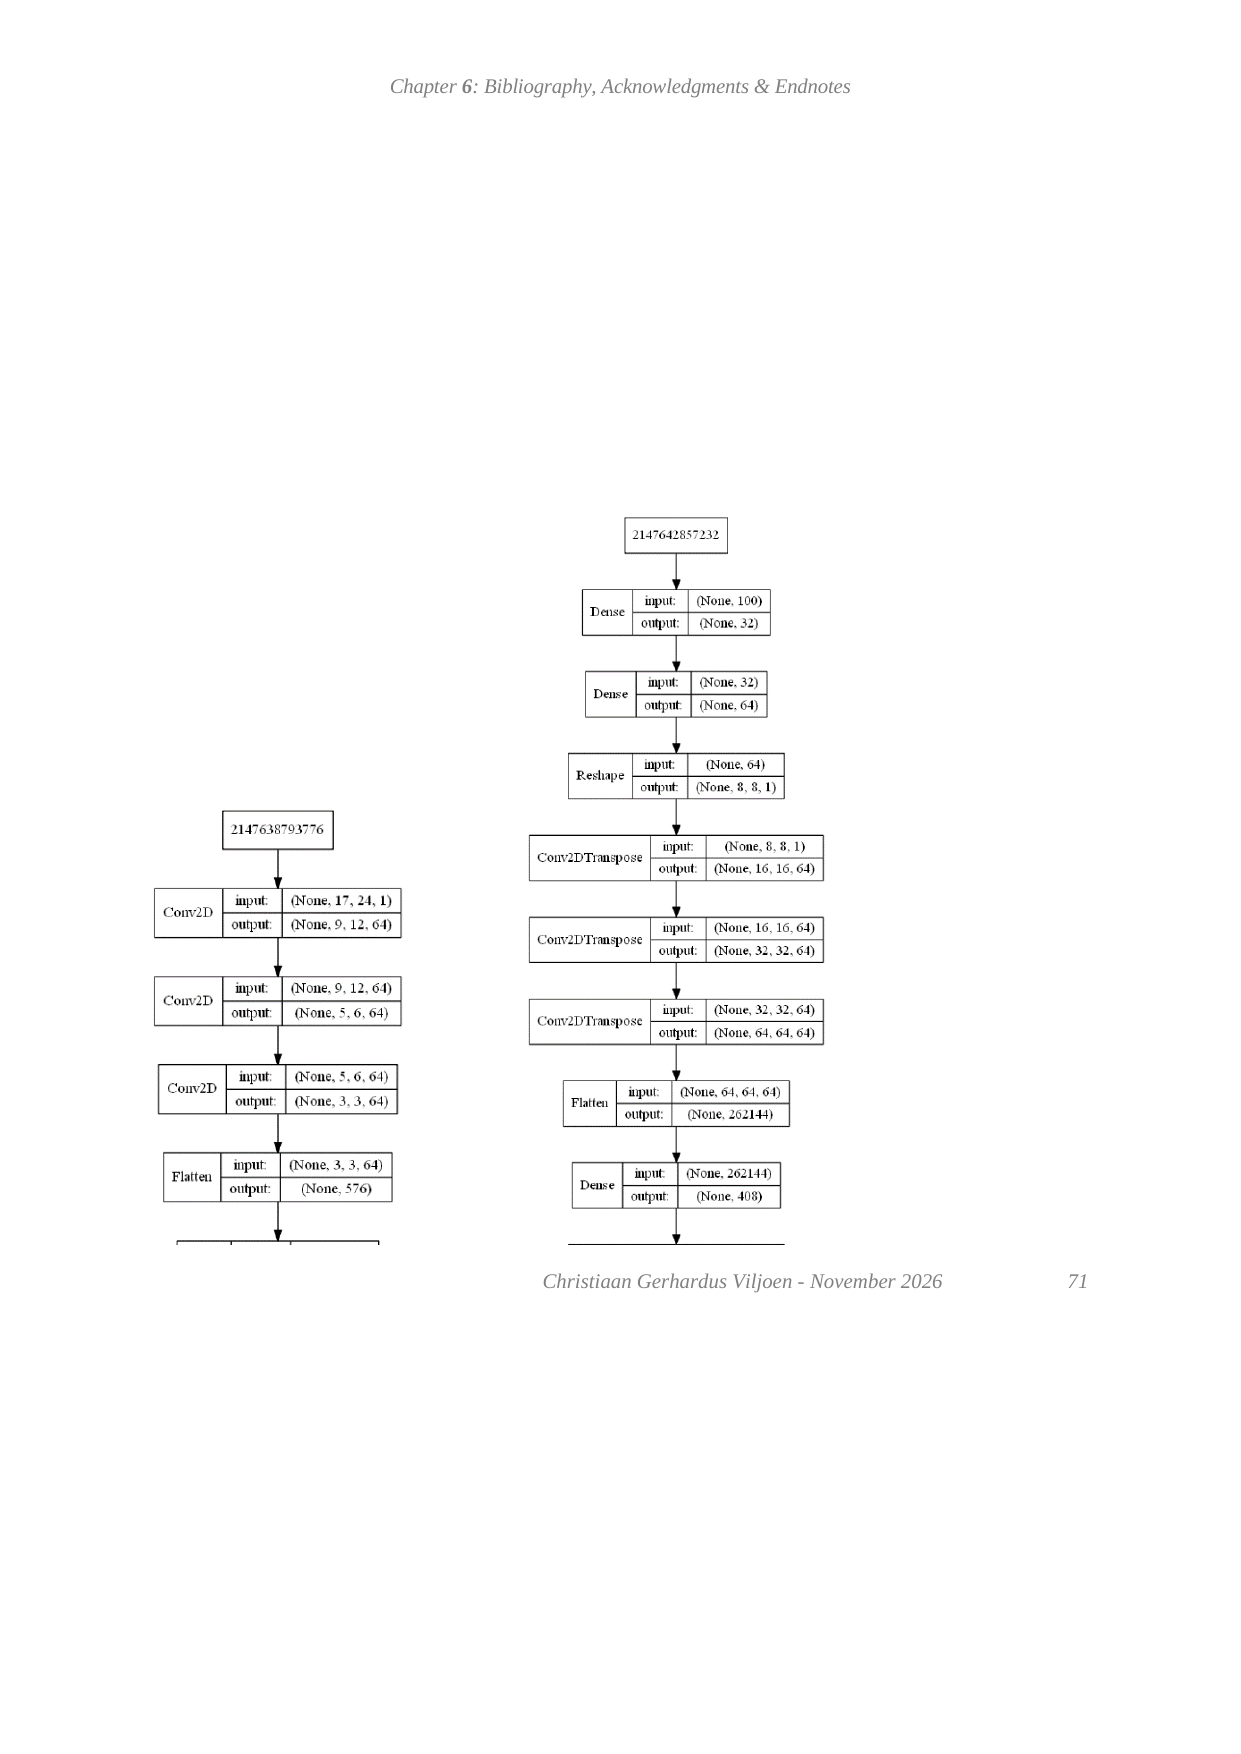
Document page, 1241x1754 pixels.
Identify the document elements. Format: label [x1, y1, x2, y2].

picture [150, 806, 405, 1245]
picture [525, 513, 827, 1245]
